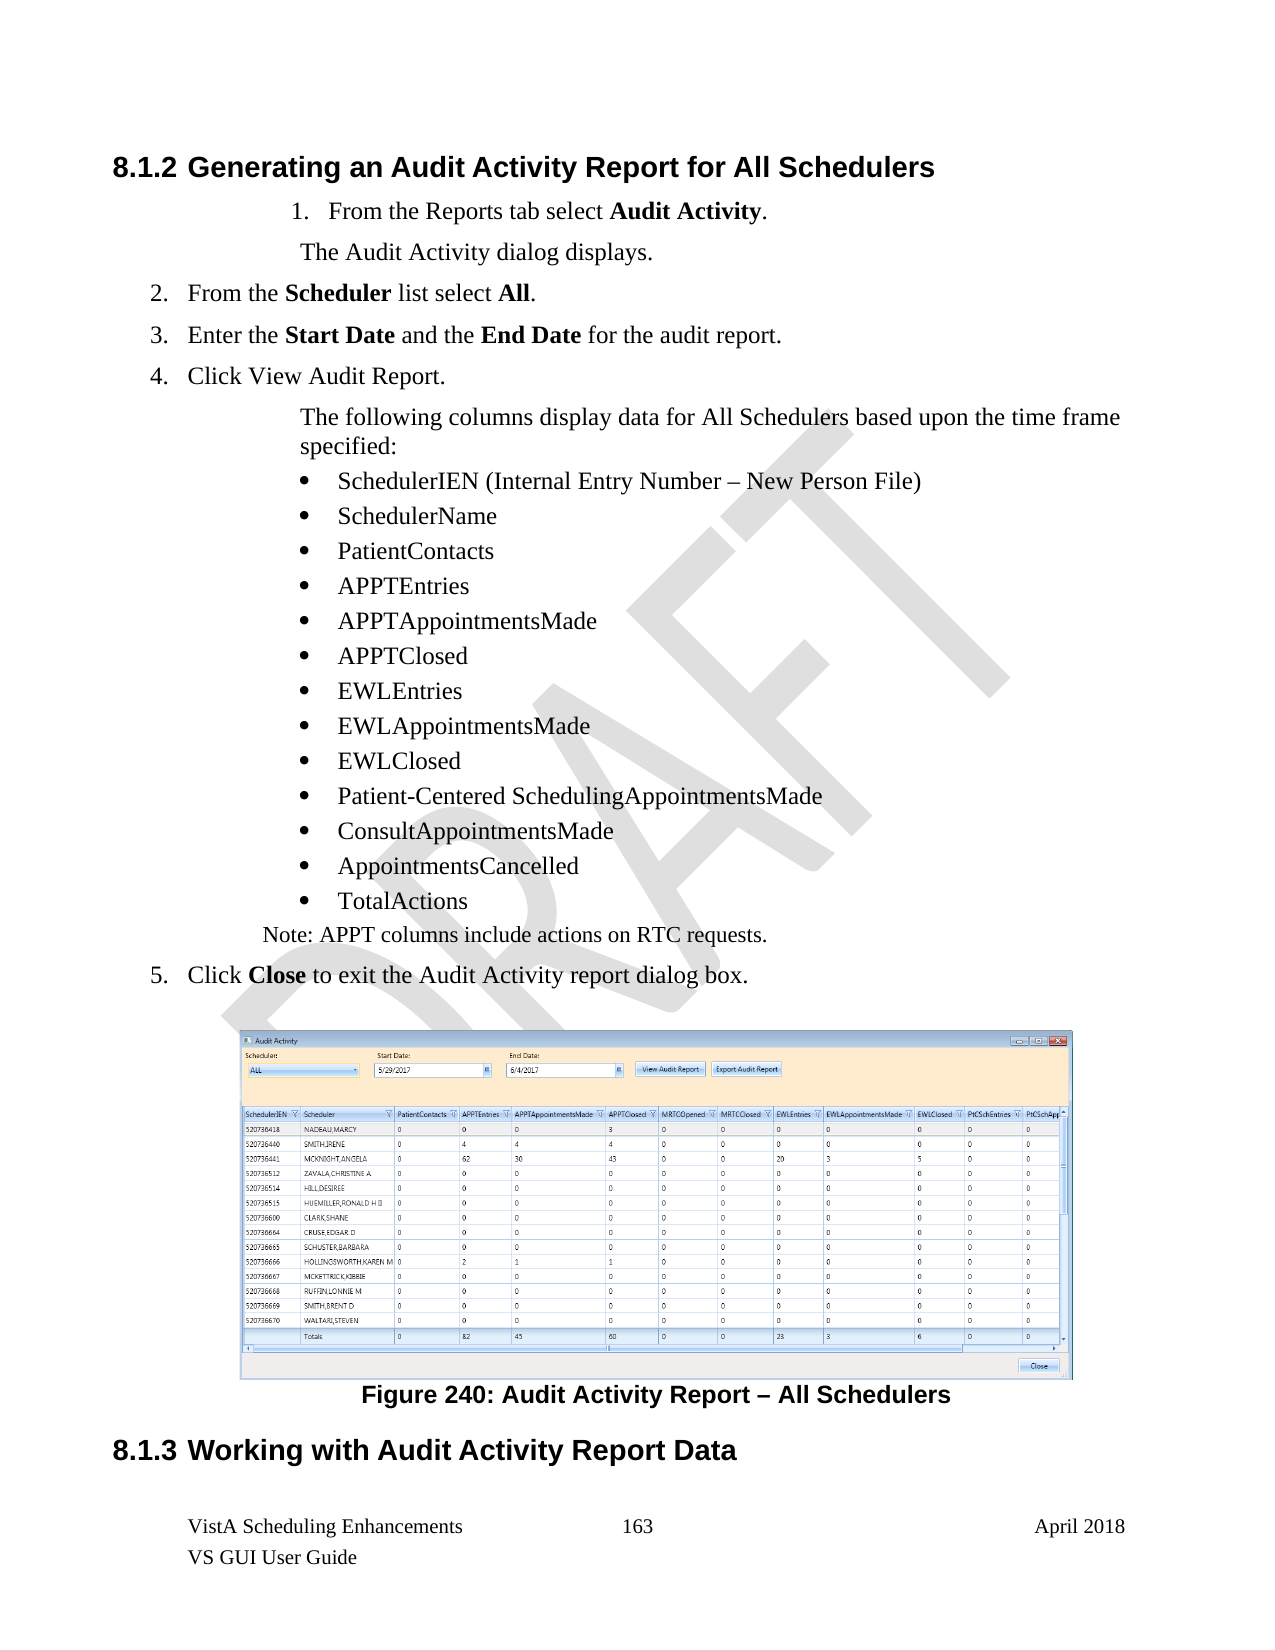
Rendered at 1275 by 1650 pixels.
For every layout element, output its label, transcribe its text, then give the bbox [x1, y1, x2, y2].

text Click Close to exit the Audit Activity report dialog box. [150, 960, 1125, 989]
text EWLClosed [300, 746, 1125, 775]
text APPTEntries [300, 571, 1125, 600]
text The following columns display data for All Schedulers based upon the time frame specified: [300, 402, 1125, 460]
text ConsultAppointmentsMade [300, 816, 1125, 845]
list From the Reports tab select Audit Activity. [291, 196, 1125, 225]
subtitle Generating an Audit Activity Report for All Schedulers [112, 150, 1125, 183]
text Enter the Start Date and the End Date for the audit report. [150, 320, 1125, 348]
text APPTAppointmentsMade [300, 606, 1125, 635]
text PatientContacts [300, 536, 1125, 565]
text SchedulerIEN (Internal Entry Number – New Person File) [300, 466, 1125, 495]
text Note: APPT columns include actions on RTC requests. [262, 921, 1125, 947]
text SchedulerName [300, 501, 1125, 530]
text Figure 240: Audit Activity Report – All Schedulers [187, 1379, 1125, 1408]
text AppointmentsCancelled [300, 851, 1125, 880]
text TotalActions [300, 886, 1125, 915]
text The Audit Activity dialog displays. [300, 237, 1125, 266]
picture [239, 1030, 1073, 1380]
text From the Scheduler list select All. [150, 278, 1125, 307]
text EWLAppointmentsMade [300, 711, 1125, 740]
text EWLEntries [300, 676, 1125, 705]
text Patient-Centered SchedulingAppointmentsMade [300, 781, 1125, 810]
text Click View Audit Report. [150, 361, 1125, 390]
text APPTClosed [300, 641, 1125, 670]
subtitle Working with Audit Activity Report Data [112, 1433, 1125, 1467]
